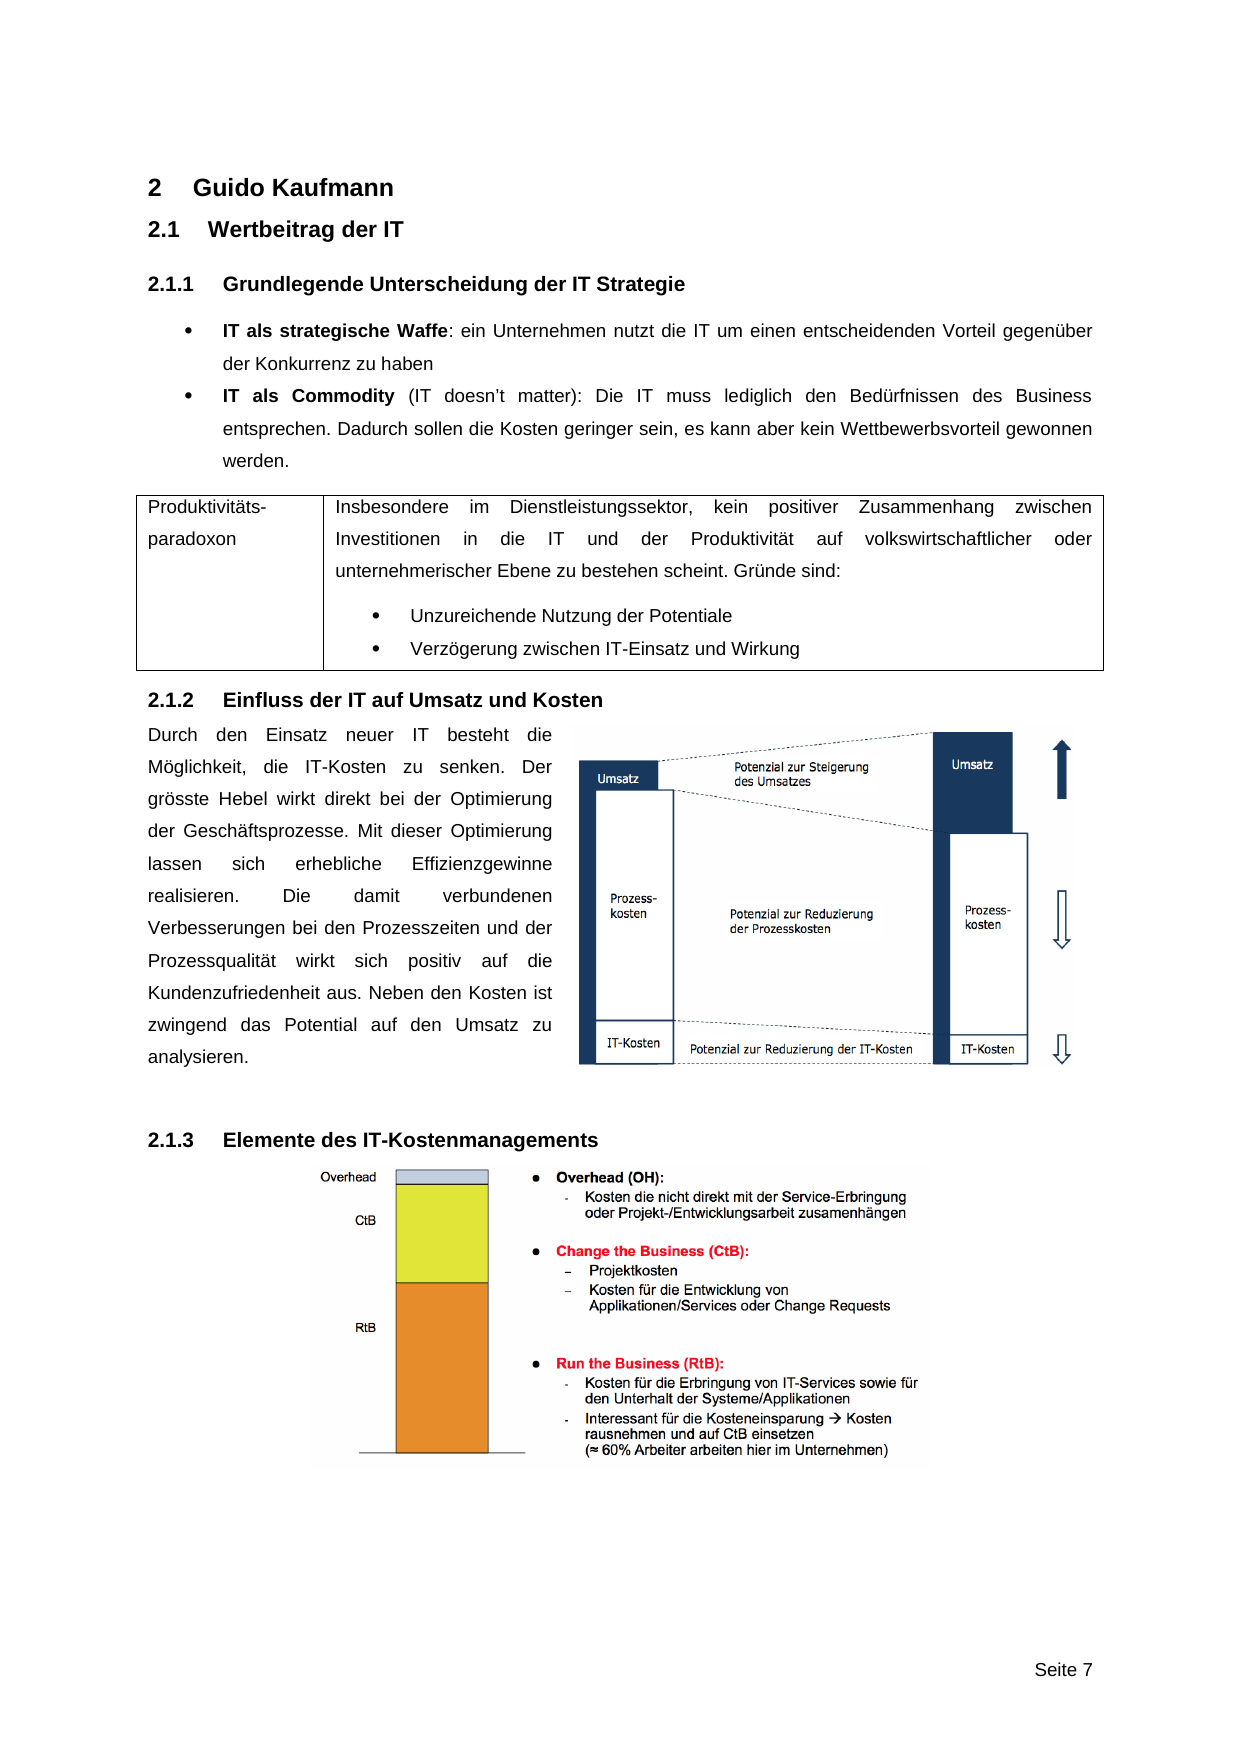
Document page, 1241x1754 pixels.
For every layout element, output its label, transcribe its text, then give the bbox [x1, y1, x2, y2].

subtitle Wertbeitrag der IT [148, 216, 1093, 242]
subtitle Elemente des IT-Kostenmanagements [148, 1128, 1093, 1152]
subtitle Grundlegende Unterscheidung der IT Strategie [148, 272, 1093, 296]
picture [570, 724, 1074, 1066]
table_header Insbesondere im Dienstleistungssektor, kein positiver Zusammenhang zwischen Investitionen in die IT und der Produktivität auf volkswirtschaftlicher oder unternehmerischer Ebene zu bestehen scheint. Gründe sind: Unzureichende Nutzung der Potentiale Verzögerung zwischen IT-Einsatz und Wirkung [324, 496, 1103, 670]
picture [310, 1163, 930, 1470]
subtitle Einfluss der IT auf Umsatz und Kosten [148, 687, 1093, 711]
subtitle Guido Kaufmann [148, 173, 1093, 201]
table_header Produktivitäts-paradoxon [137, 496, 323, 670]
list IT als strategische Waffe: ein Unternehmen nutzt die IT um einen entscheidenden Vorteil gegenüber der Konkurrenz zu haben [185, 320, 1093, 374]
list IT als Commodity (IT doesn’t matter): Die IT muss lediglich den Bedürfnissen des Business entsprechen. Dadurch sollen die Kosten geringer sein, es kann aber kein Wettbewerbsvorteil gewonnen werden. [185, 385, 1093, 471]
